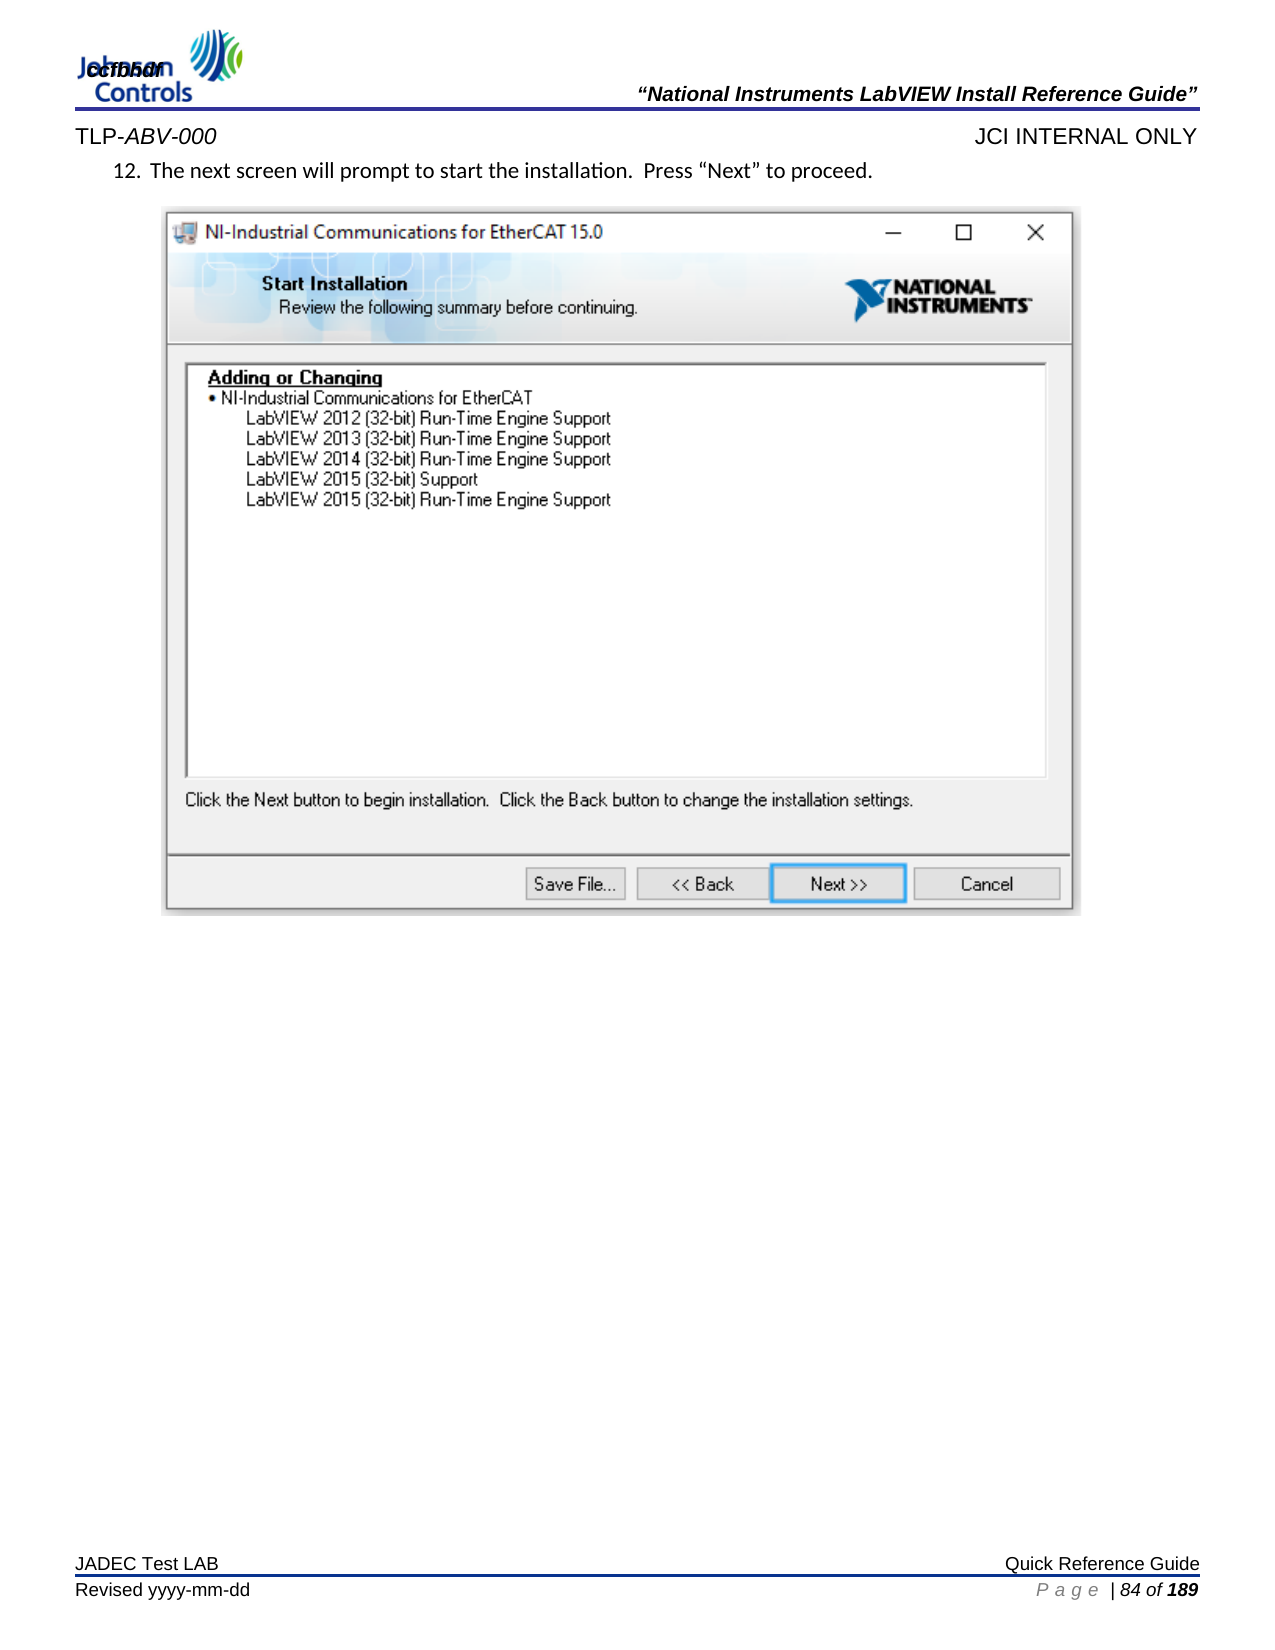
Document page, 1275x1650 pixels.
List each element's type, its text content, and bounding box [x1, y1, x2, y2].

list The next screen will prompt to start the installation. Press “Next” to proceed. [112, 156, 1200, 184]
picture [76, 26, 246, 105]
picture [161, 206, 1086, 916]
